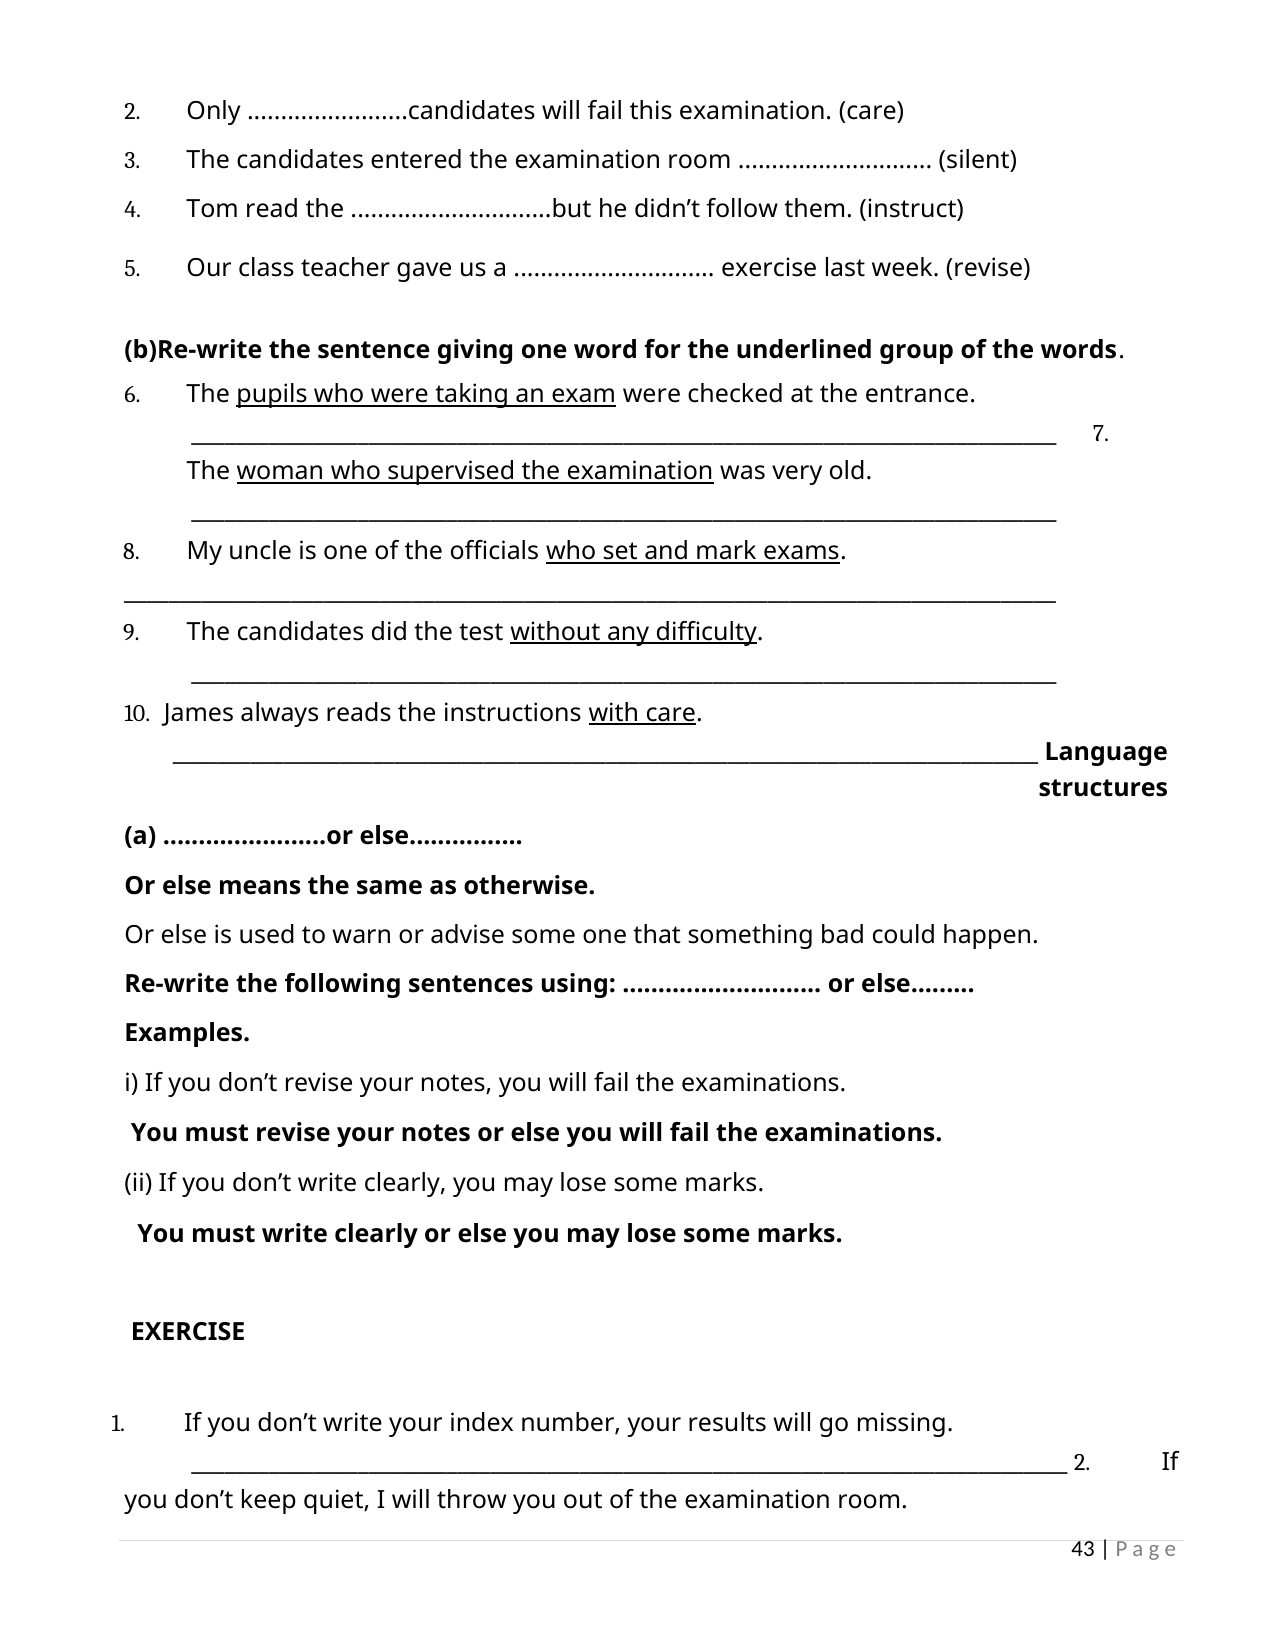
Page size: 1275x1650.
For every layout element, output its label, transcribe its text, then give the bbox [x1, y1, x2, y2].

text Examples. [124, 1014, 1182, 1048]
text 1. If you don’t write your index number, your results will go missing. [111, 1405, 1182, 1439]
text Re-write the following sentences using: ............................ or else......... [124, 966, 1182, 999]
text EXERCISE [124, 1313, 1182, 1347]
text 10. James always reads the instructions with care. [124, 695, 1182, 729]
text (ii) If you don’t write clearly, you may lose some marks. [124, 1165, 1182, 1199]
text i) If you don’t revise your notes, you will fail the examinations. [124, 1064, 1182, 1098]
text _______________________________________________________________________________ 2. If you don’t keep quiet, I will throw you out of the examination room. [124, 1443, 1182, 1516]
text 9. The candidates did the test without any difficulty. [123, 613, 1182, 647]
text Or else is used to warn or advise some one that something bad could happen. [124, 916, 1182, 950]
list The candidates entered the examination room ............................. (silent) [124, 142, 1182, 176]
text Or else means the same as otherwise. [124, 867, 1182, 901]
list Tom read the ..............................but he didn’t follow them. (instruct) [124, 191, 1182, 225]
text You must write clearly or else you may lose some marks. [124, 1215, 1182, 1249]
text 8. My uncle is one of the officials who set and mark exams. ____________________________________________________________________________________ [123, 533, 1182, 607]
list The pupils who were taking an exam were checked at the entrance. [124, 376, 1182, 410]
text (b)Re-write the sentence giving one word for the underlined group of the words. [124, 331, 1182, 366]
text ______________________________________________________________________________ [191, 492, 1182, 526]
text ______________________________________________________________________________ Language structures [111, 733, 1168, 804]
text ______________________________________________________________________________ [191, 653, 1182, 687]
list Our class teacher gave us a .............................. exercise last week. (revise) [124, 249, 1182, 283]
list Only ........................candidates will fail this examination. (care) [124, 93, 1182, 127]
text (a) .......................or else................ [124, 818, 1182, 852]
text You must revise your notes or else you will fail the examinations. [124, 1115, 1182, 1149]
text ______________________________________________________________________________ 7. The woman who supervised the examination was very old. [124, 415, 1182, 487]
